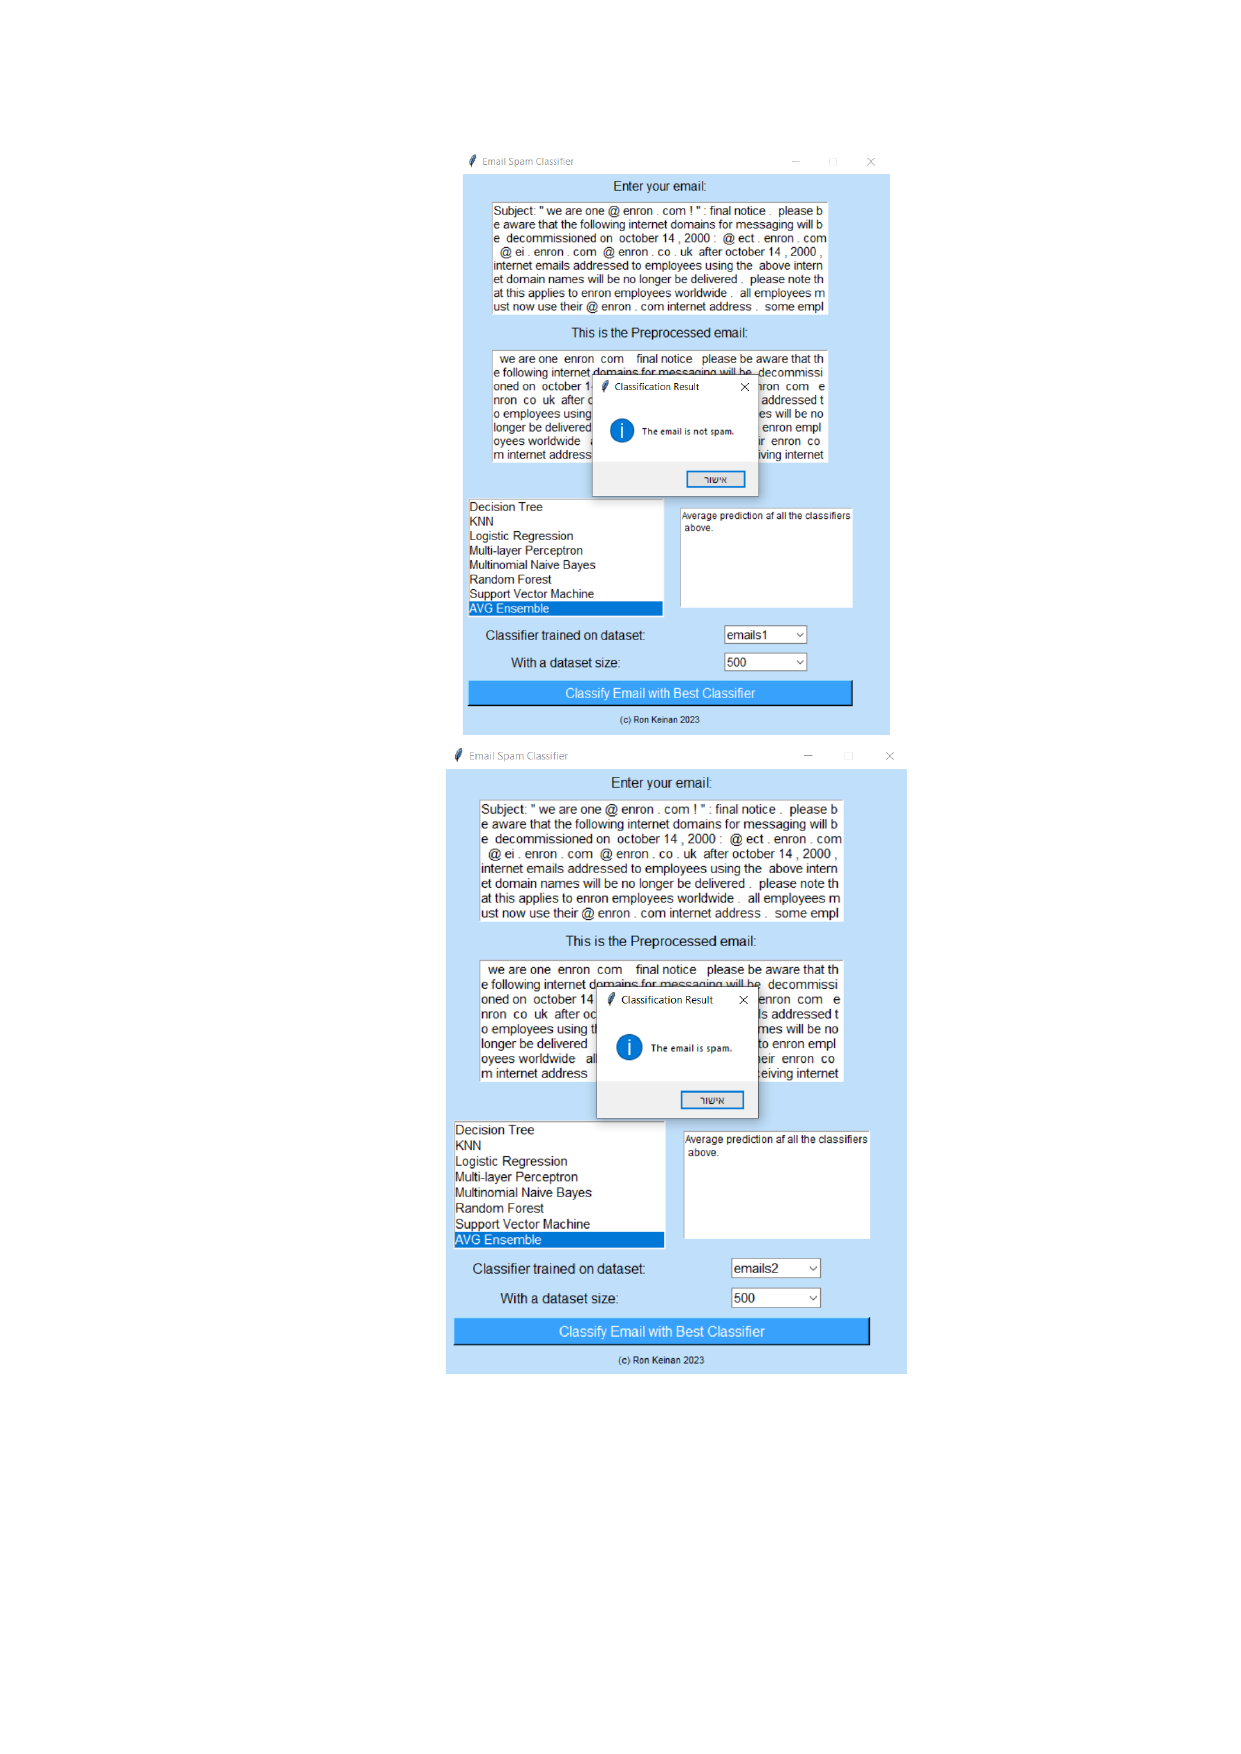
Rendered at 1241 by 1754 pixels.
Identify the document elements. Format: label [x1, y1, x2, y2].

picture [462, 150, 890, 735]
picture [445, 748, 907, 1374]
